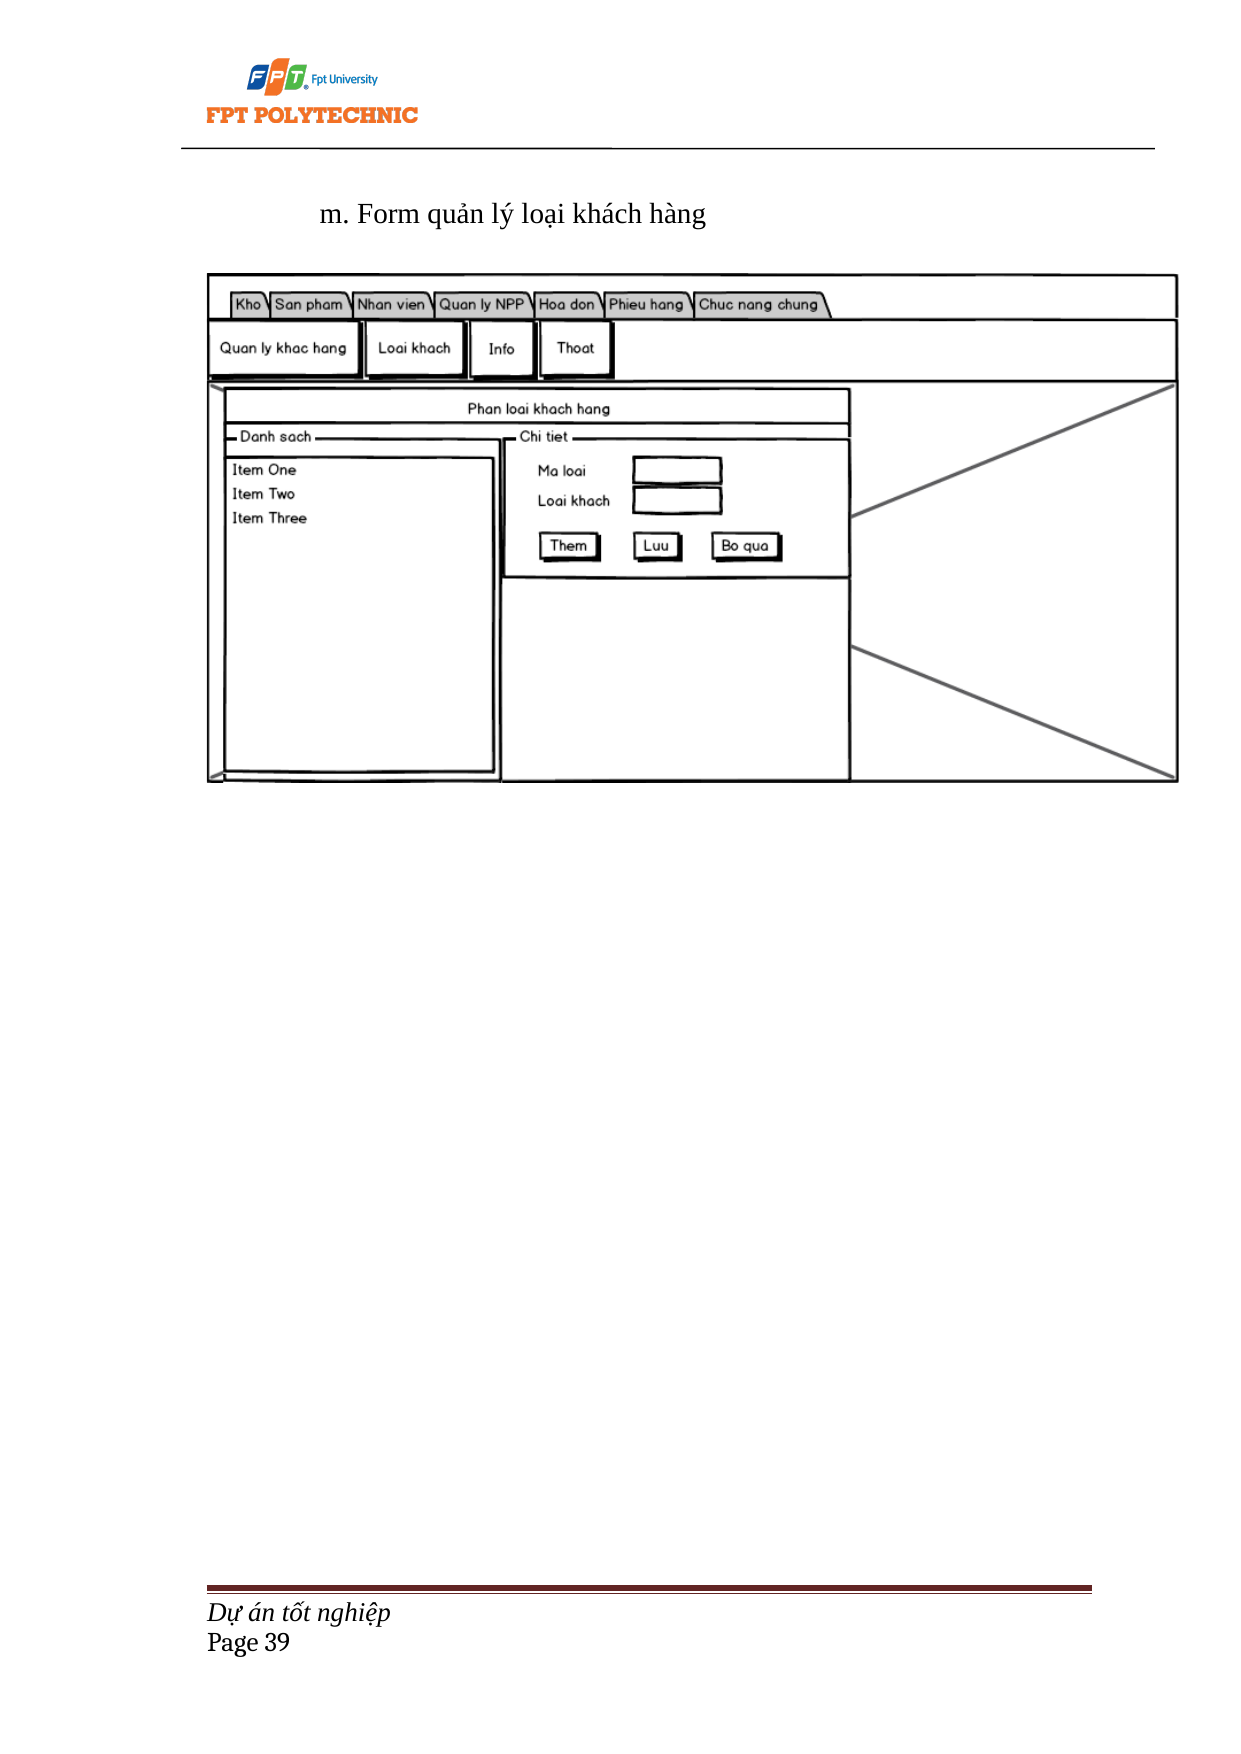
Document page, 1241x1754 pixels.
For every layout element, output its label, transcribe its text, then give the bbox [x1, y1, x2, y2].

picture [206, 273, 1179, 783]
picture [206, 58, 418, 123]
list Form quản lý loại khách hàng [319, 196, 1092, 230]
